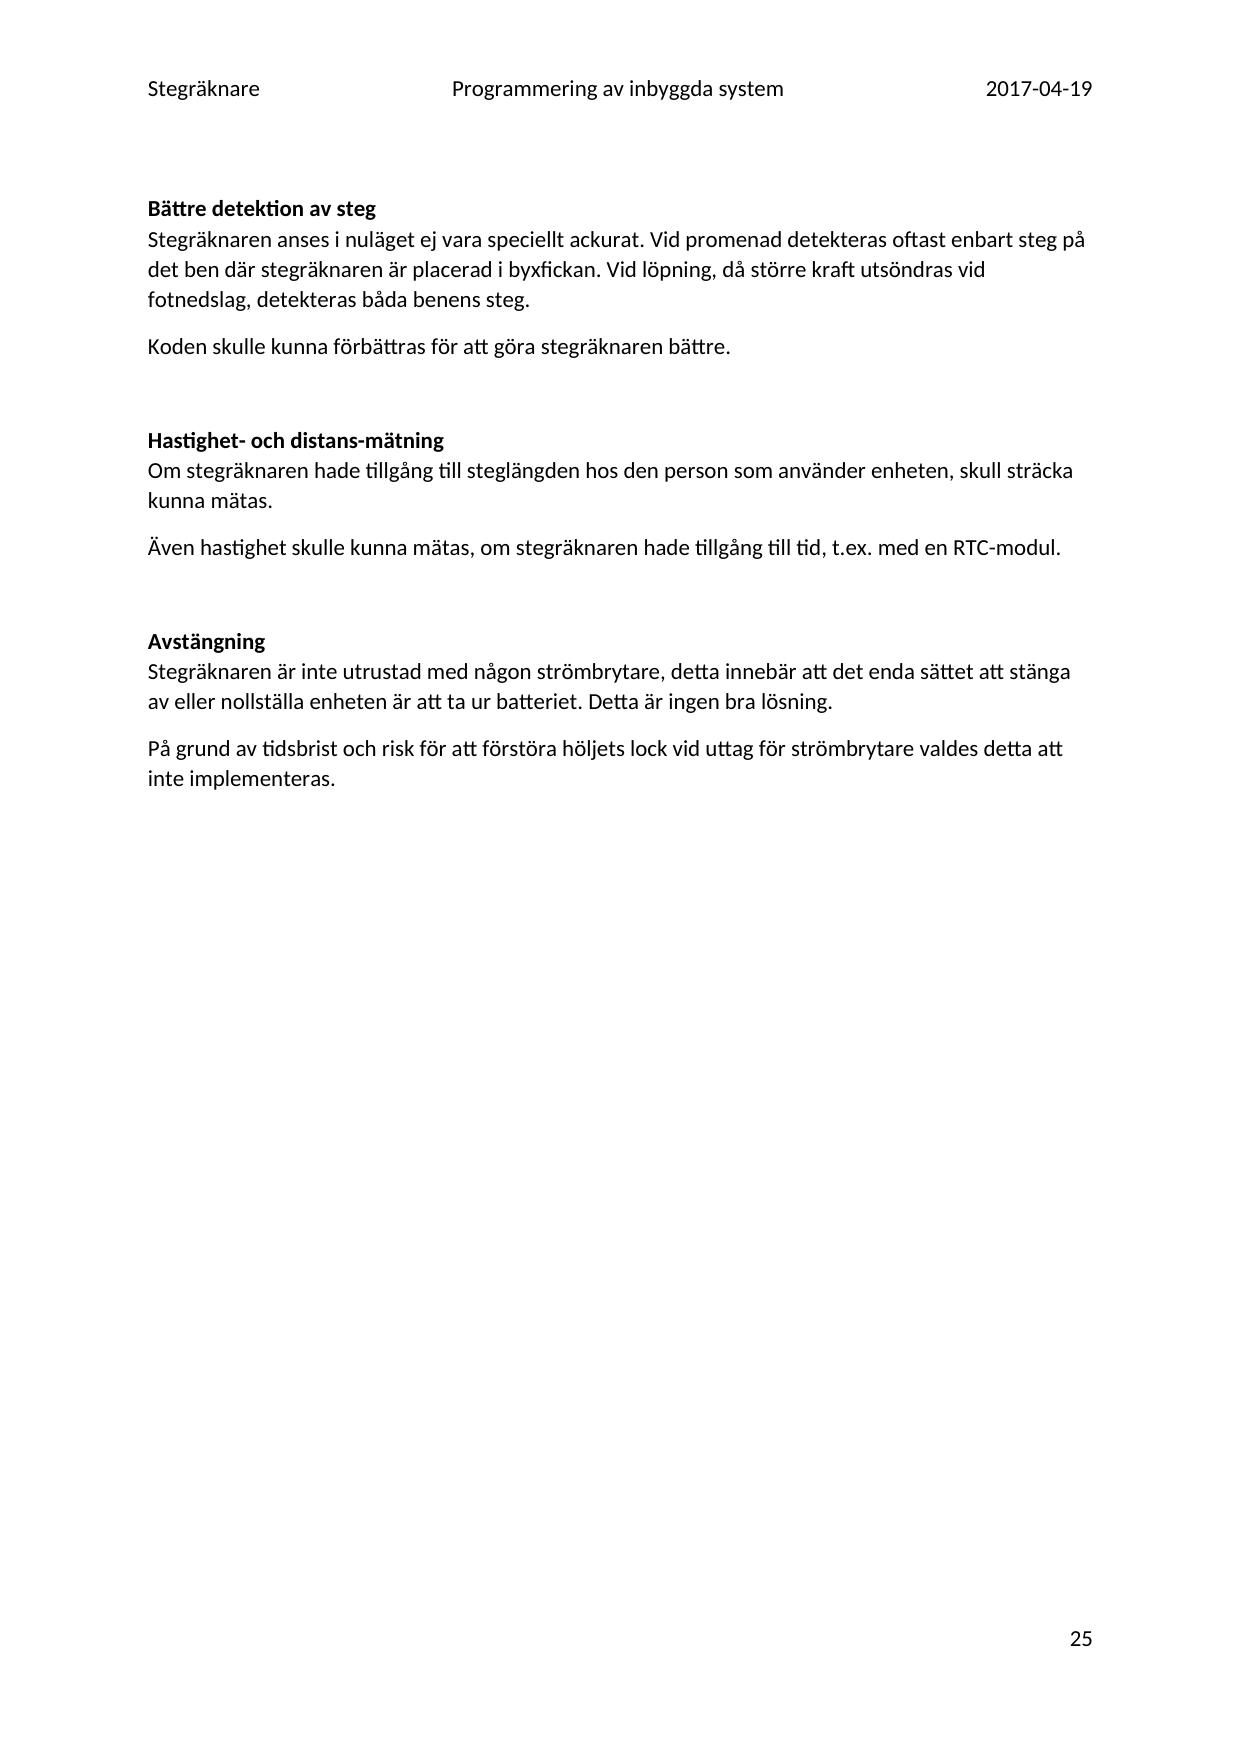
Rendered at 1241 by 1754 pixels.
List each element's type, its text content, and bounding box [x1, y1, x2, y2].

text Avstängning Stegräknaren är inte utrustad med någon strömbrytare, detta innebär att det enda sättet att stänga av eller nollställa enheten är att ta ur batteriet. Detta är ingen bra lösning. [148, 627, 1093, 715]
text På grund av tidsbrist och risk för att förstöra höljets lock vid uttag för strömbrytare valdes detta att inte implementeras. [148, 734, 1093, 792]
text Hastighet- och distans-mätning Om stegräknaren hade tillgång till steglängden hos den person som använder enheten, skull sträcka kunna mätas. [148, 426, 1093, 514]
text Även hastighet skulle kunna mätas, om stegräknaren hade tillgång till tid, t.ex. med en RTC-modul. [148, 533, 1093, 561]
text Bättre detektion av steg Stegräknaren anses i nuläget ej vara speciellt ackurat. Vid promenad detekteras oftast enbart steg på det ben där stegräknaren är placerad i byxfickan. Vid löpning, då större kraft utsöndras vid fotnedslag, detekteras båda benens steg. [148, 194, 1093, 313]
text Koden skulle kunna förbättras för att göra stegräknaren bättre. [148, 332, 1093, 360]
